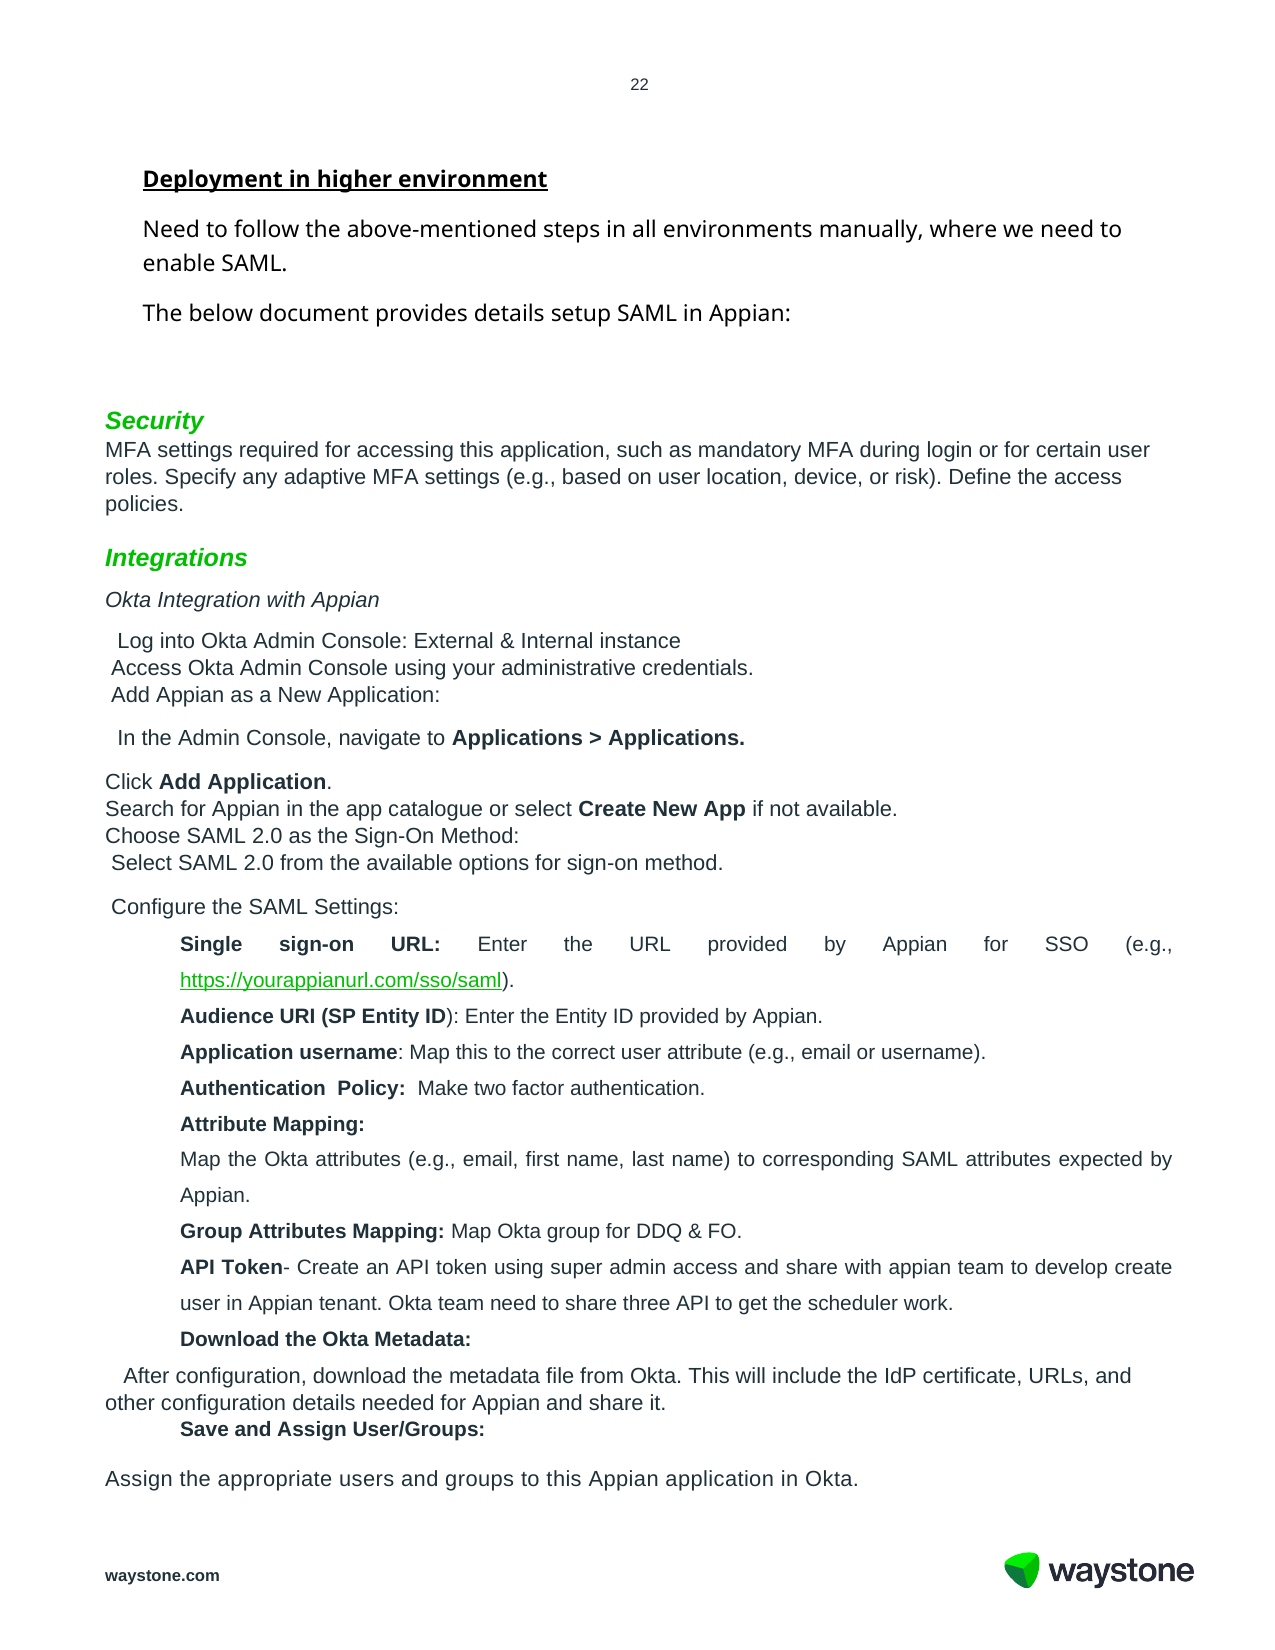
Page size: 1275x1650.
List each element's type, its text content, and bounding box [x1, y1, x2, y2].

text Attribute Mapping: [180, 1111, 1174, 1135]
picture [995, 1543, 1203, 1597]
subtitle Integrations [105, 543, 1174, 572]
text Map the Okta attributes (e.g., email, first name, last name) to corresponding SAML attributes expected by Appian. [180, 1147, 1174, 1207]
text Authentication Policy: Make two factor authentication. [180, 1075, 1174, 1099]
text Log into Okta Admin Console: External & Internal instance [105, 628, 1174, 653]
text Configure the SAML Settings: [105, 894, 1174, 919]
text Okta Integration with Appian [105, 586, 1174, 612]
text Save and Assign User/Groups: [180, 1417, 1174, 1441]
text Deployment in higher environment [142, 162, 1174, 194]
text Audience URI (SP Entity ID): Enter the Entity ID provided by Appian. [180, 1003, 1174, 1027]
text Need to follow the above-mentioned steps in all environments manually, where we need to enable SAML. [142, 213, 1174, 278]
text Search for Appian in the app catalogue or select Create New App if not available. [105, 796, 1174, 821]
text After configuration, download the metadata file from Okta. This will include the IdP certificate, URLs, and other configuration details needed for Appian and share it. [105, 1363, 1174, 1415]
text API Token- Create an API token using super admin access and share with appian team to develop create user in Appian tenant. Okta team need to share three API to get the scheduler work. [180, 1255, 1174, 1315]
text MFA settings required for accessing this application, such as mandatory MFA during login or for certain user roles. Specify any adaptive MFA settings (e.g., based on user location, device, or risk). Define the access policies. [105, 437, 1174, 516]
text Group Attributes Mapping: Map Okta group for DDQ & FO. [180, 1219, 1174, 1243]
text Select SAML 2.0 from the available options for sign-on method. [105, 850, 1174, 876]
subtitle Security [105, 406, 1174, 435]
text The below document provides details setup SAML in Appian: [142, 297, 1174, 328]
text Application username: Map this to the correct user attribute (e.g., email or username). [180, 1039, 1174, 1063]
text Choose SAML 2.0 as the Sign-On Method: [105, 823, 1174, 849]
text Download the Okta Metadata: [180, 1327, 1174, 1351]
text Access Okta Admin Console using your administrative credentials. [105, 655, 1174, 680]
text Assign the appropriate users and groups to this Appian application in Okta. [105, 1466, 1174, 1491]
text In the Admin Console, navigate to Applications > Applications. [105, 725, 1174, 750]
text Click Add Application. [105, 769, 1174, 794]
text Add Appian as a New Application: [105, 682, 1174, 707]
text Single sign-on URL: Enter the URL provided by Appian for SSO (e.g., https://yourappianurl.com/sso/saml). [180, 932, 1174, 992]
